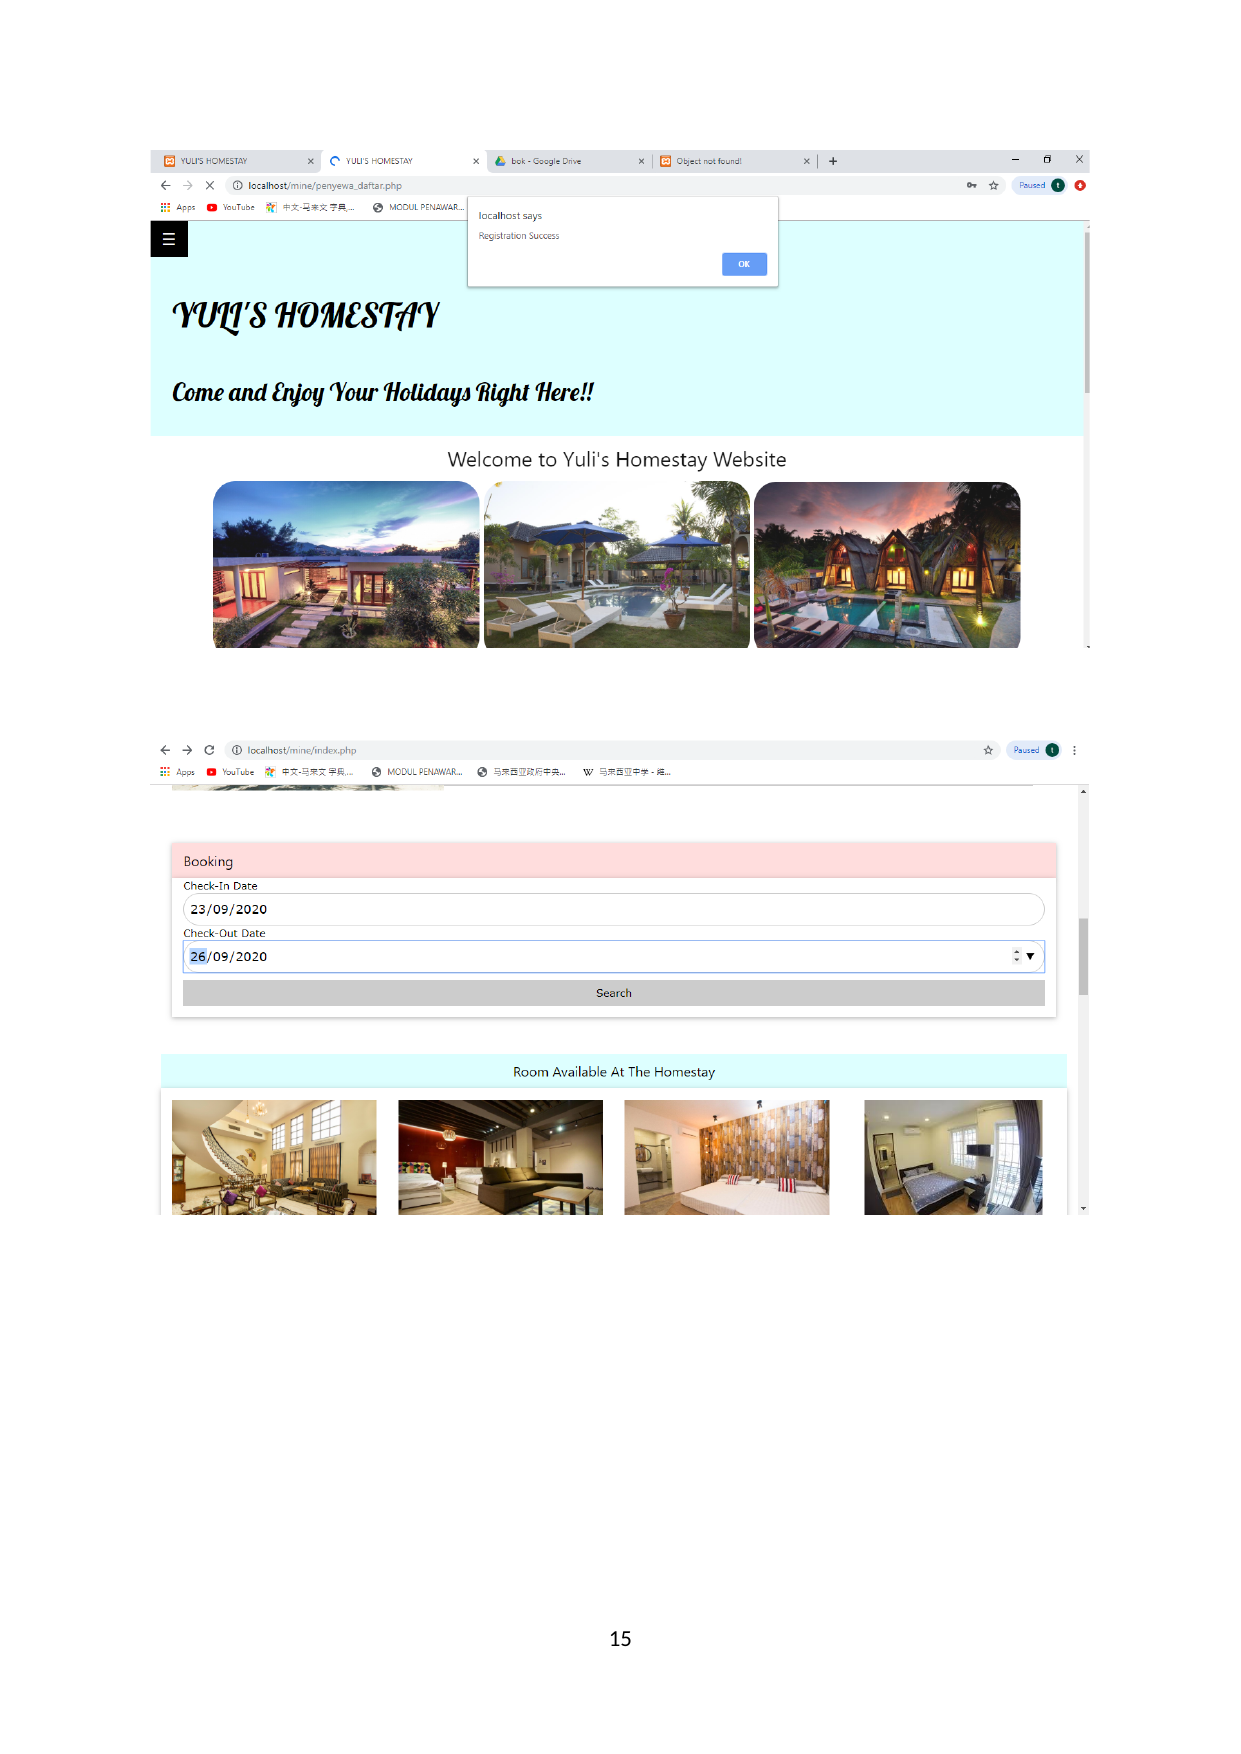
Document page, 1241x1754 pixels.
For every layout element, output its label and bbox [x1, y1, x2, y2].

picture [150, 150, 1090, 648]
picture [150, 738, 1089, 1215]
